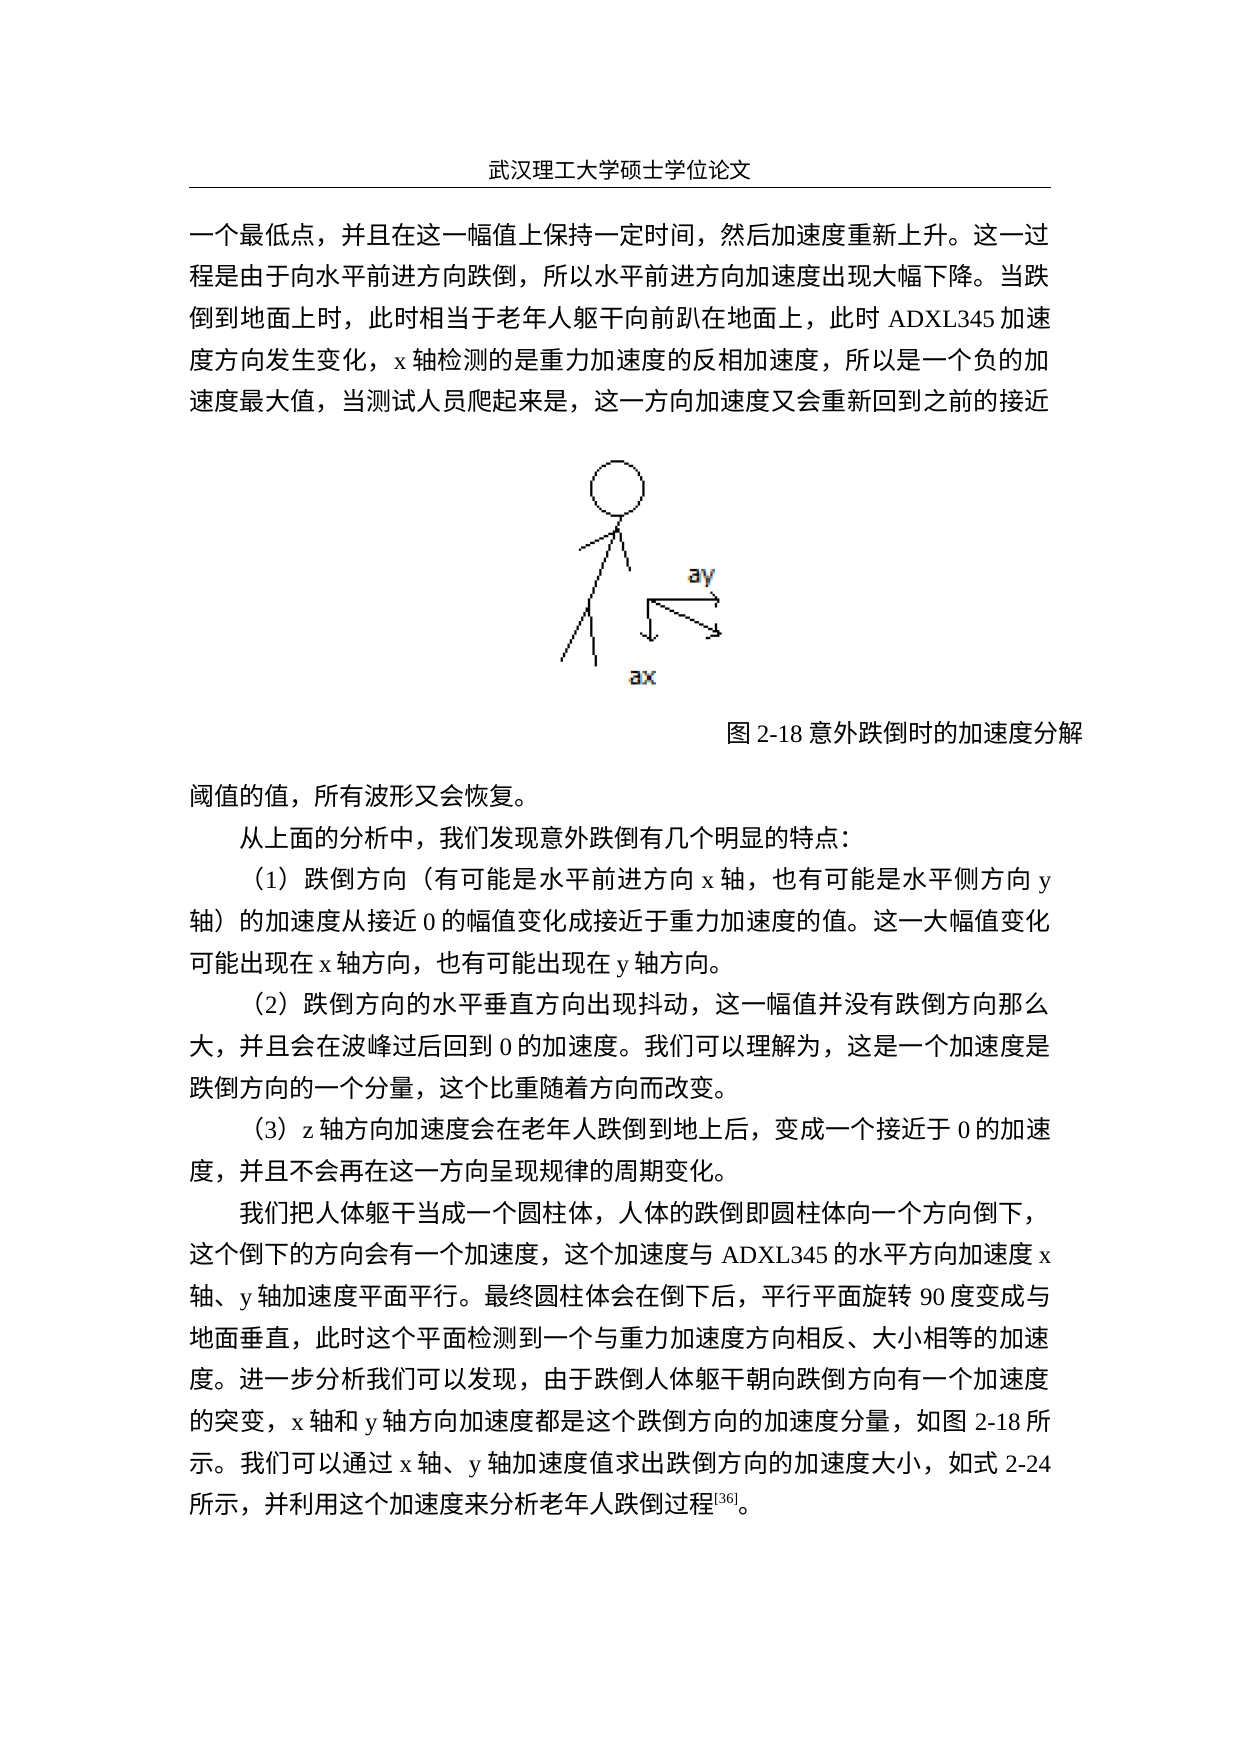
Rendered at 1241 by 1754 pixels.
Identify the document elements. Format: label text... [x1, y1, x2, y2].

text （2）跌倒方向的水平垂直方向出现抖动，这一幅值并没有跌倒方向那么大，并且会在波峰过后回到0的加速度。我们可以理解为，这是一个加速度是跌倒方向的一个分量，这个比重随着方向而改变。 [189, 980, 1051, 1105]
text （3）z轴方向加速度会在老年人跌倒到地上后，变成一个接近于0的加速度，并且不会再在这一方向呈现规律的周期变化。 [189, 1105, 1051, 1189]
text 我们把人体躯干当成一个圆柱体，人体的跌倒即圆柱体向一个方向倒下，这个倒下的方向会有一个加速度，这个加速度与ADXL345的水平方向加速度x轴、y轴加速度平面平行。最终圆柱体会在倒下后，平行平面旋转90度变成与地面垂直，此时这个平面检测到一个与重力加速度方向相反、大小相等的加速度。进一步分析我们可以发现，由于跌倒人体躯干朝向跌倒方向有一个加速度的突变，x轴和y轴方向加速度都是这个跌倒方向的加速度分量，如图2-18所示。我们可以通过x轴、y轴加速度值求出跌倒方向的加速度大小，如式2-24所示，并利用这个加速度来分析老年人跌倒过程[36]。 [189, 1189, 1051, 1522]
text 从上面的分析中，我们发现意外跌倒有几个明显的特点： [189, 814, 1051, 855]
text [189, 211, 1051, 424]
text （1）跌倒方向（有可能是水平前进方向x轴，也有可能是水平侧方向y轴）的加速度从接近0的幅值变化成接近于重力加速度的值。这一大幅值变化可能出现在x轴方向，也有可能出现在y轴方向。 [189, 855, 1051, 980]
picture [478, 432, 775, 714]
